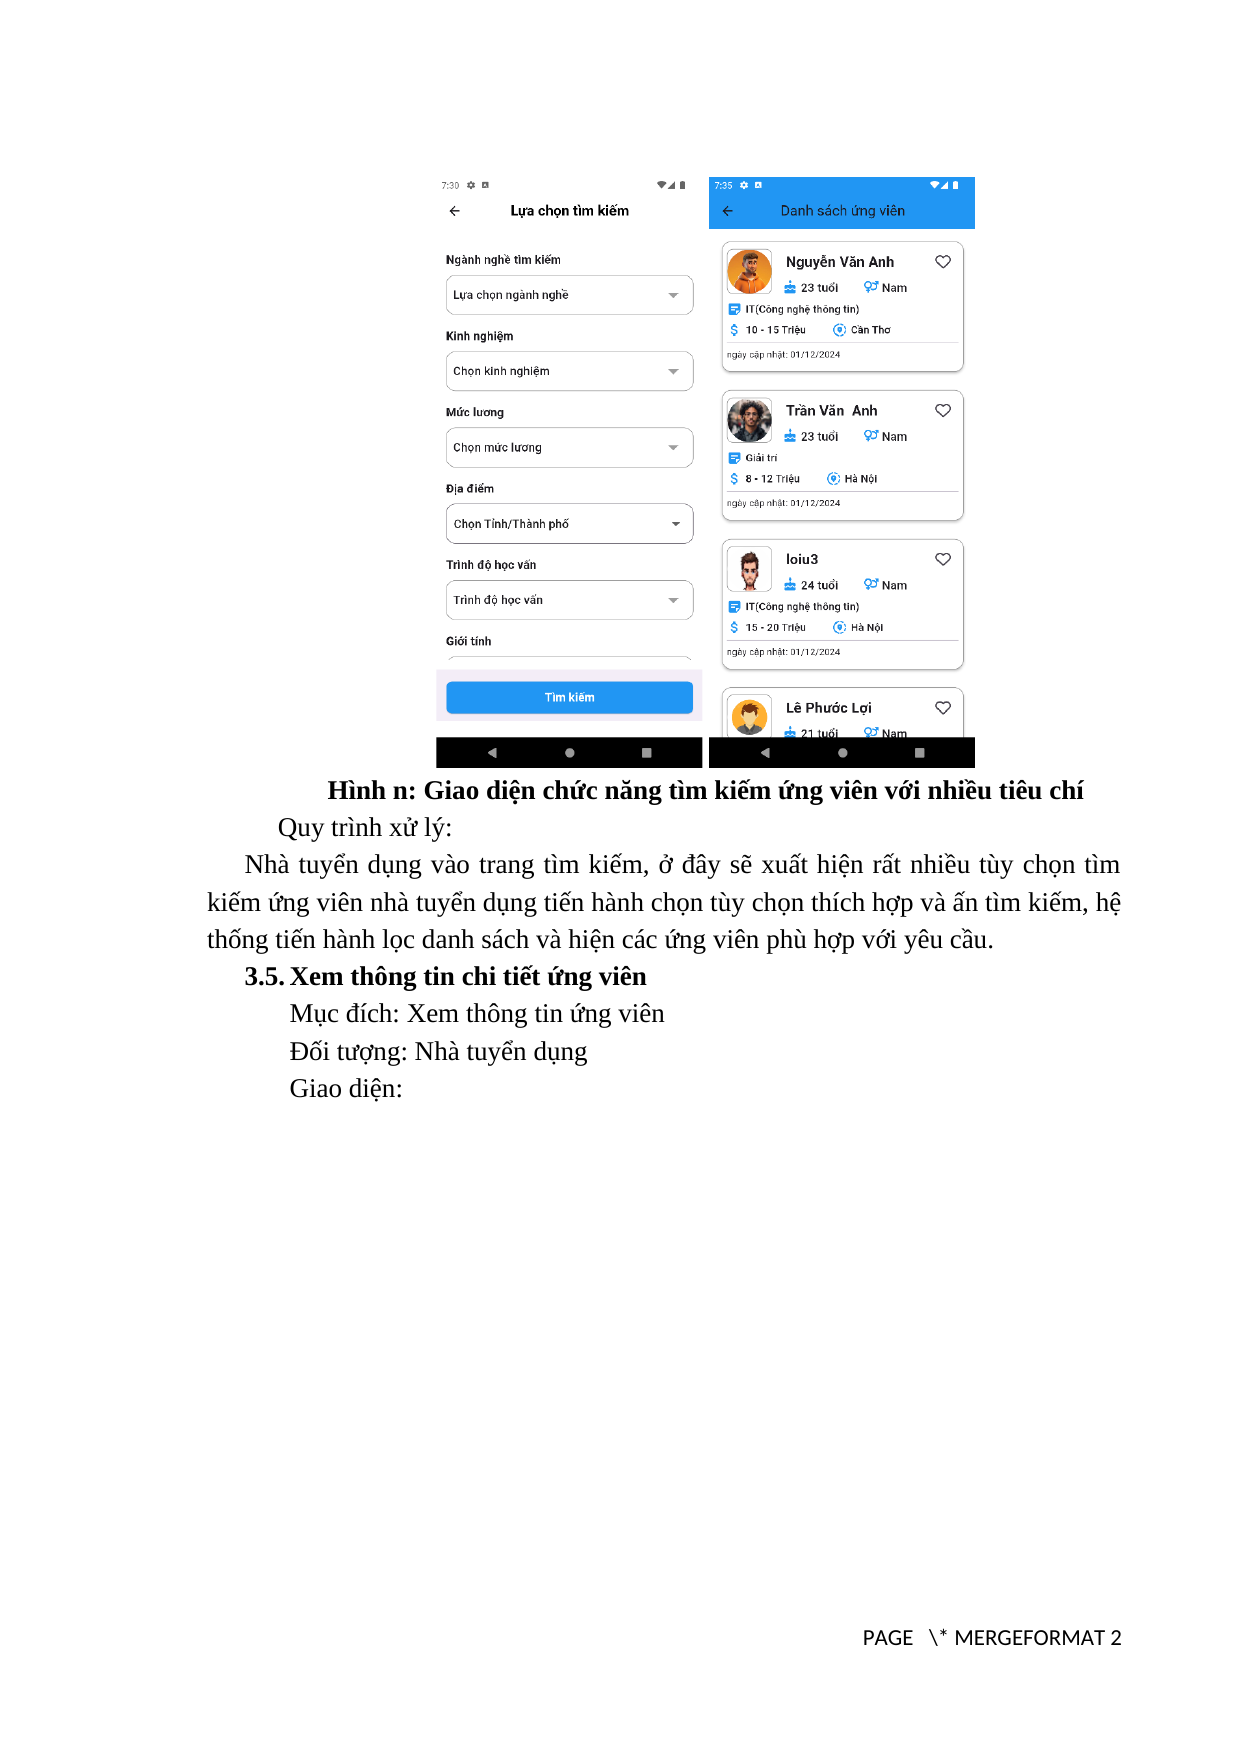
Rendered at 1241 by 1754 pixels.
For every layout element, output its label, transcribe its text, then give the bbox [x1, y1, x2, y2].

text Đối tượng: Nhà tuyển dụng [289, 1035, 1122, 1066]
list Hình n: Giao diện chức năng tìm kiếm ứng viên với nhiều tiêu chí [289, 774, 1122, 805]
text Quy trình xử lý: [207, 811, 1122, 842]
text Nhà tuyển dụng vào trang tìm kiếm, ở đây sẽ xuất hiện rất nhiều tùy chọn tìm kiếm ứng viên nhà tuyển dụng tiến hành chọn tùy chọn thích hợp và ấn tìm kiếm, hệ thống tiến hành lọc danh sách và hiện các ứng viên phù hợp với yêu cầu. [207, 848, 1122, 954]
text Mục đích: Xem thông tin ứng viên [289, 998, 1122, 1029]
list Xem thông tin chi tiết ứng viên [244, 960, 1122, 991]
picture [436, 177, 703, 768]
text Giao diện: [289, 1072, 1122, 1103]
picture [709, 177, 975, 768]
